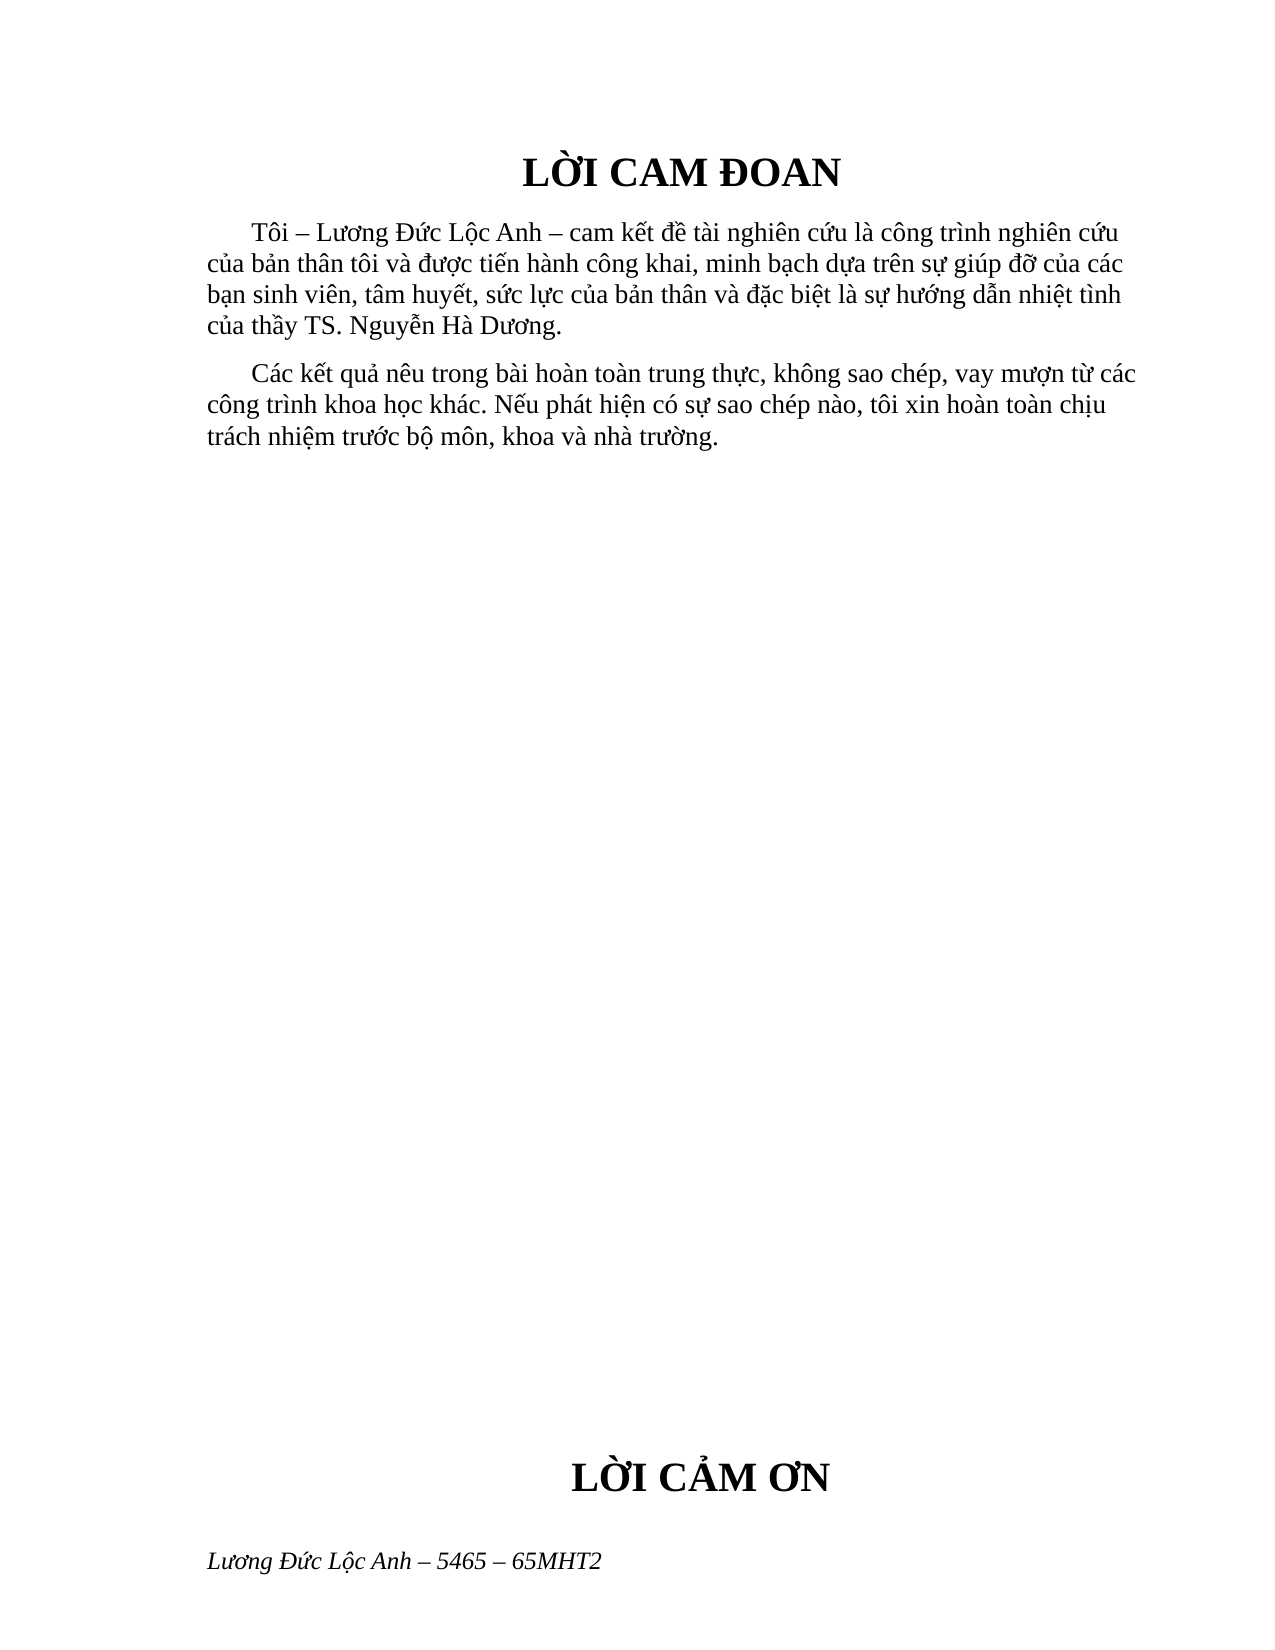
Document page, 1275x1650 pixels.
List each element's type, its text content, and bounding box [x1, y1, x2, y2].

text Các kết quả nêu trong bài hoàn toàn trung thực, không sao chép, vay mượn từ các công trình khoa học khác. Nếu phát hiện có sự sao chép nào, tôi xin hoàn toàn chịu trách nhiệm trước bộ môn, khoa và nhà trường. [207, 357, 1157, 451]
text LỜI CẢM ƠN [244, 1452, 1157, 1500]
text LỜI CAM ĐOAN [207, 148, 1157, 196]
text Tôi – Lương Đức Lộc Anh – cam kết đề tài nghiên cứu là công trình nghiên cứu của bản thân tôi và được tiến hành công khai, minh bạch dựa trên sự giúp đỡ của các bạn sinh viên, tâm huyết, sức lực của bản thân và đặc biệt là sự hướng dẫn nhiệt tình của thầy TS. Nguyễn Hà Dương. [207, 216, 1157, 341]
